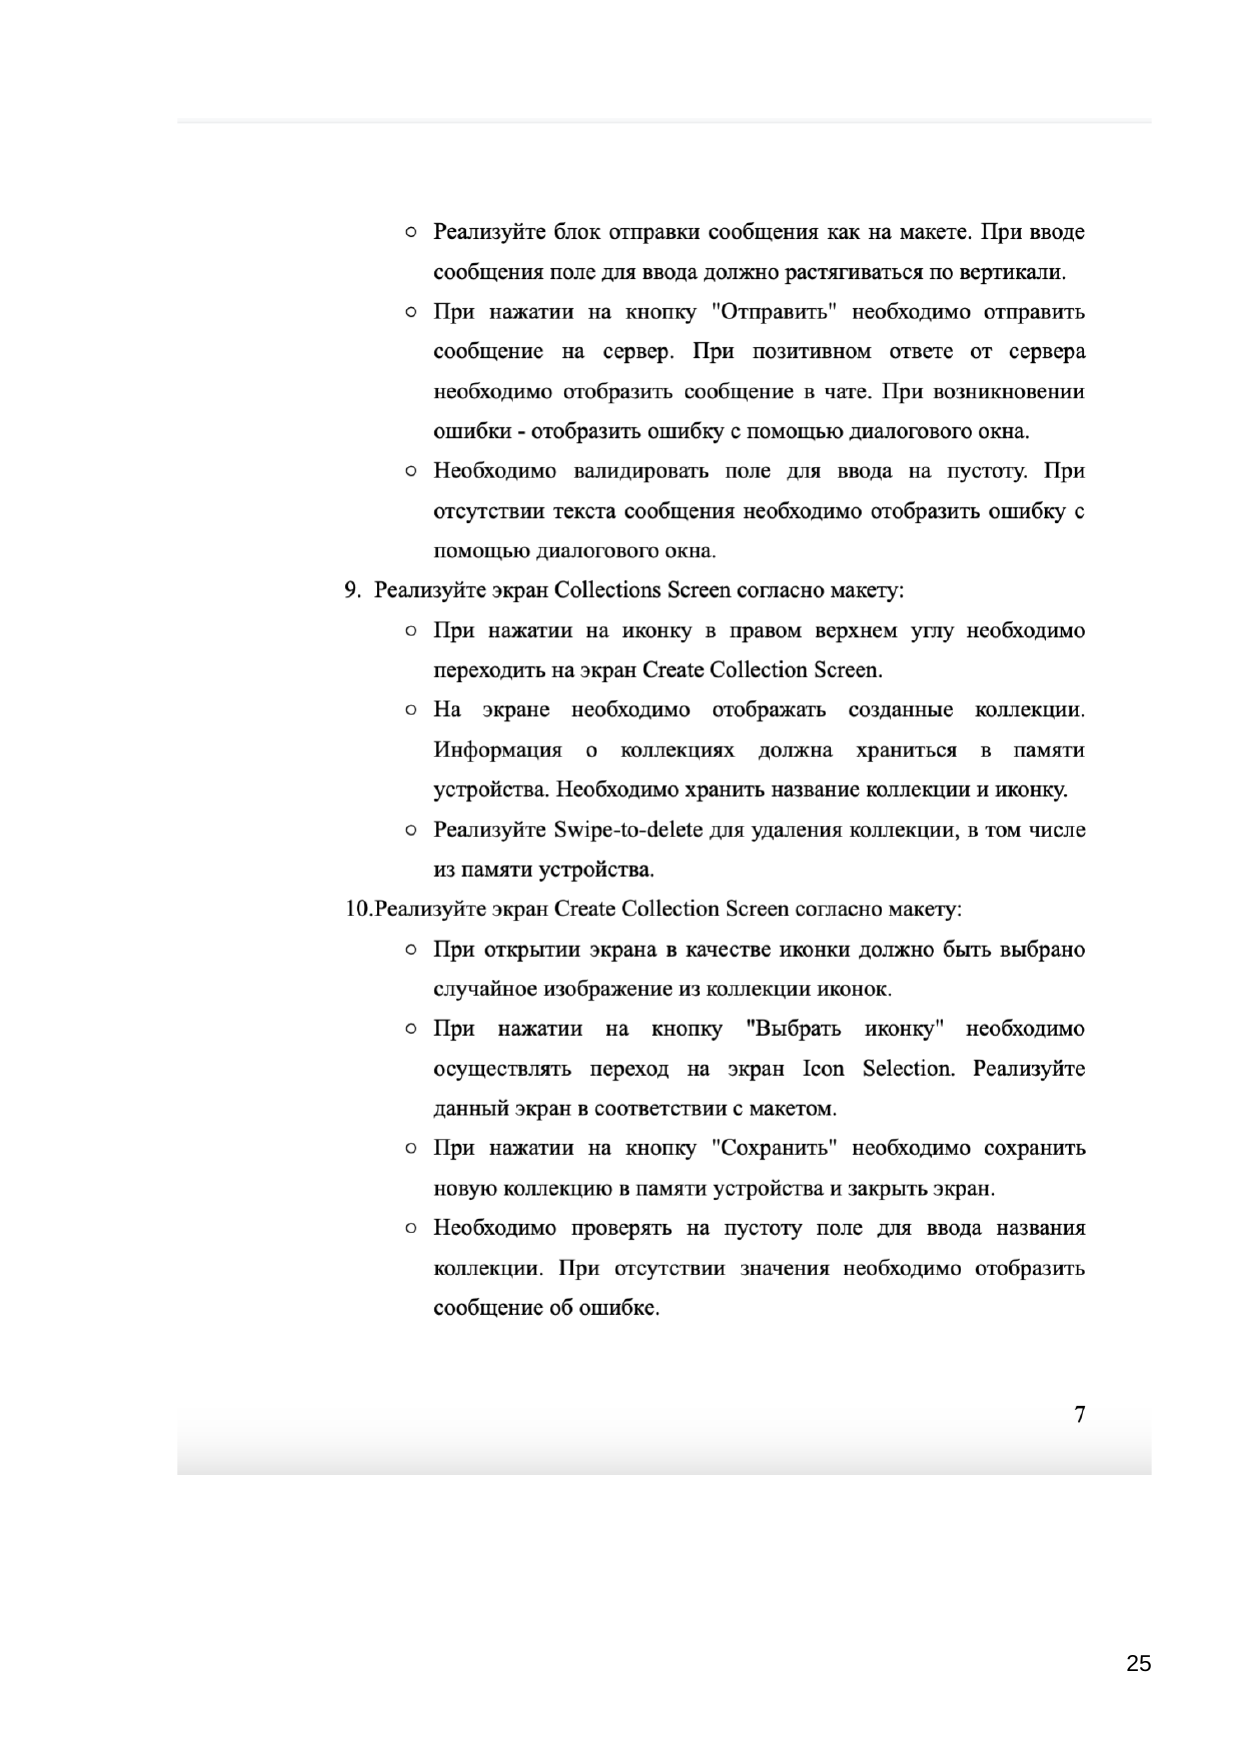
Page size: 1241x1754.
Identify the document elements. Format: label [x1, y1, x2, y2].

picture [177, 118, 1152, 1475]
